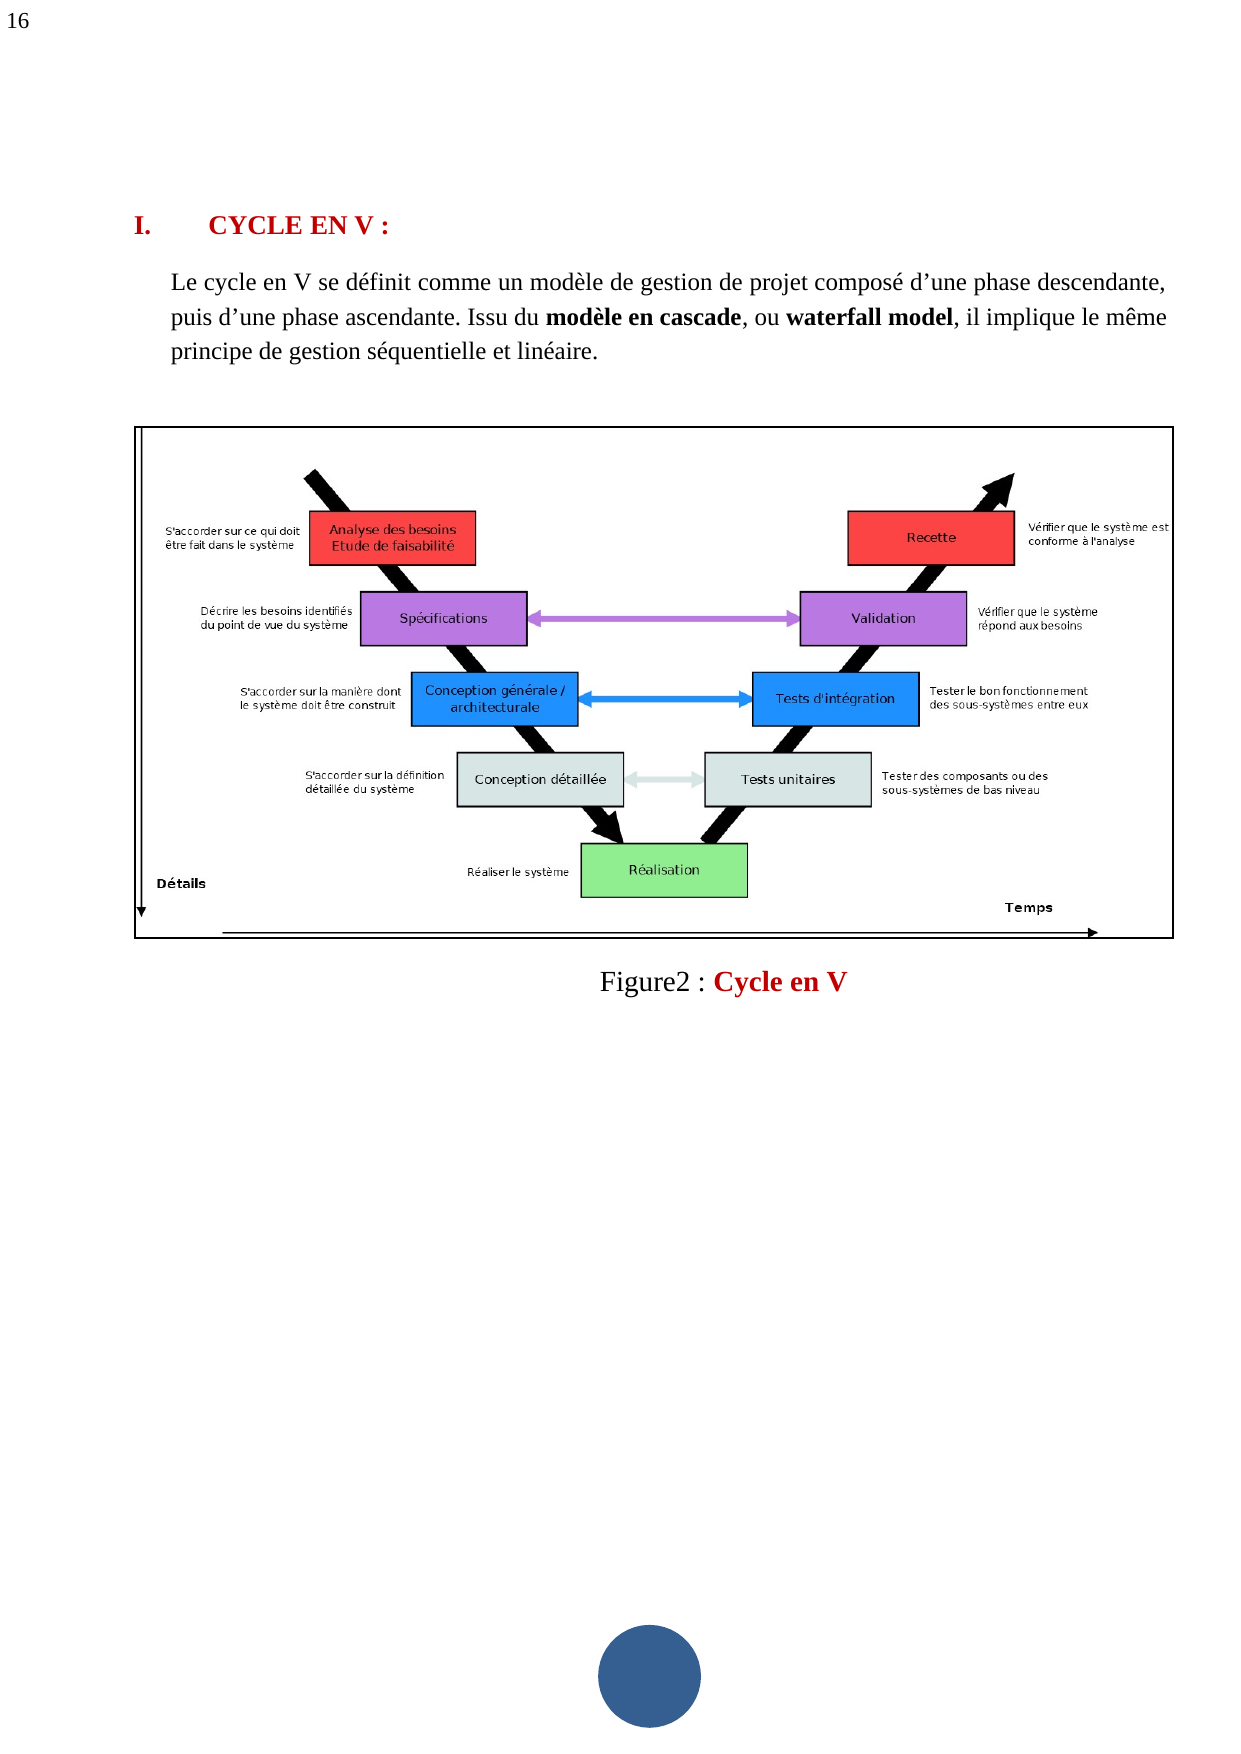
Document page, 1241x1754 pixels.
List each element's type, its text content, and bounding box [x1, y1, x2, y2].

text Figure2 : Cycle en V [599, 964, 1240, 998]
picture [136, 428, 1169, 937]
subtitle CYCLE EN V : [134, 209, 1240, 240]
text Le cycle en V se définit comme un modèle de gestion de projet composé d’une phase descendante, puis d’une phase ascendante. Issu du modèle en cascade, ou waterfall model, il implique le même principe de gestion séquentielle et linéaire. [171, 267, 1167, 365]
